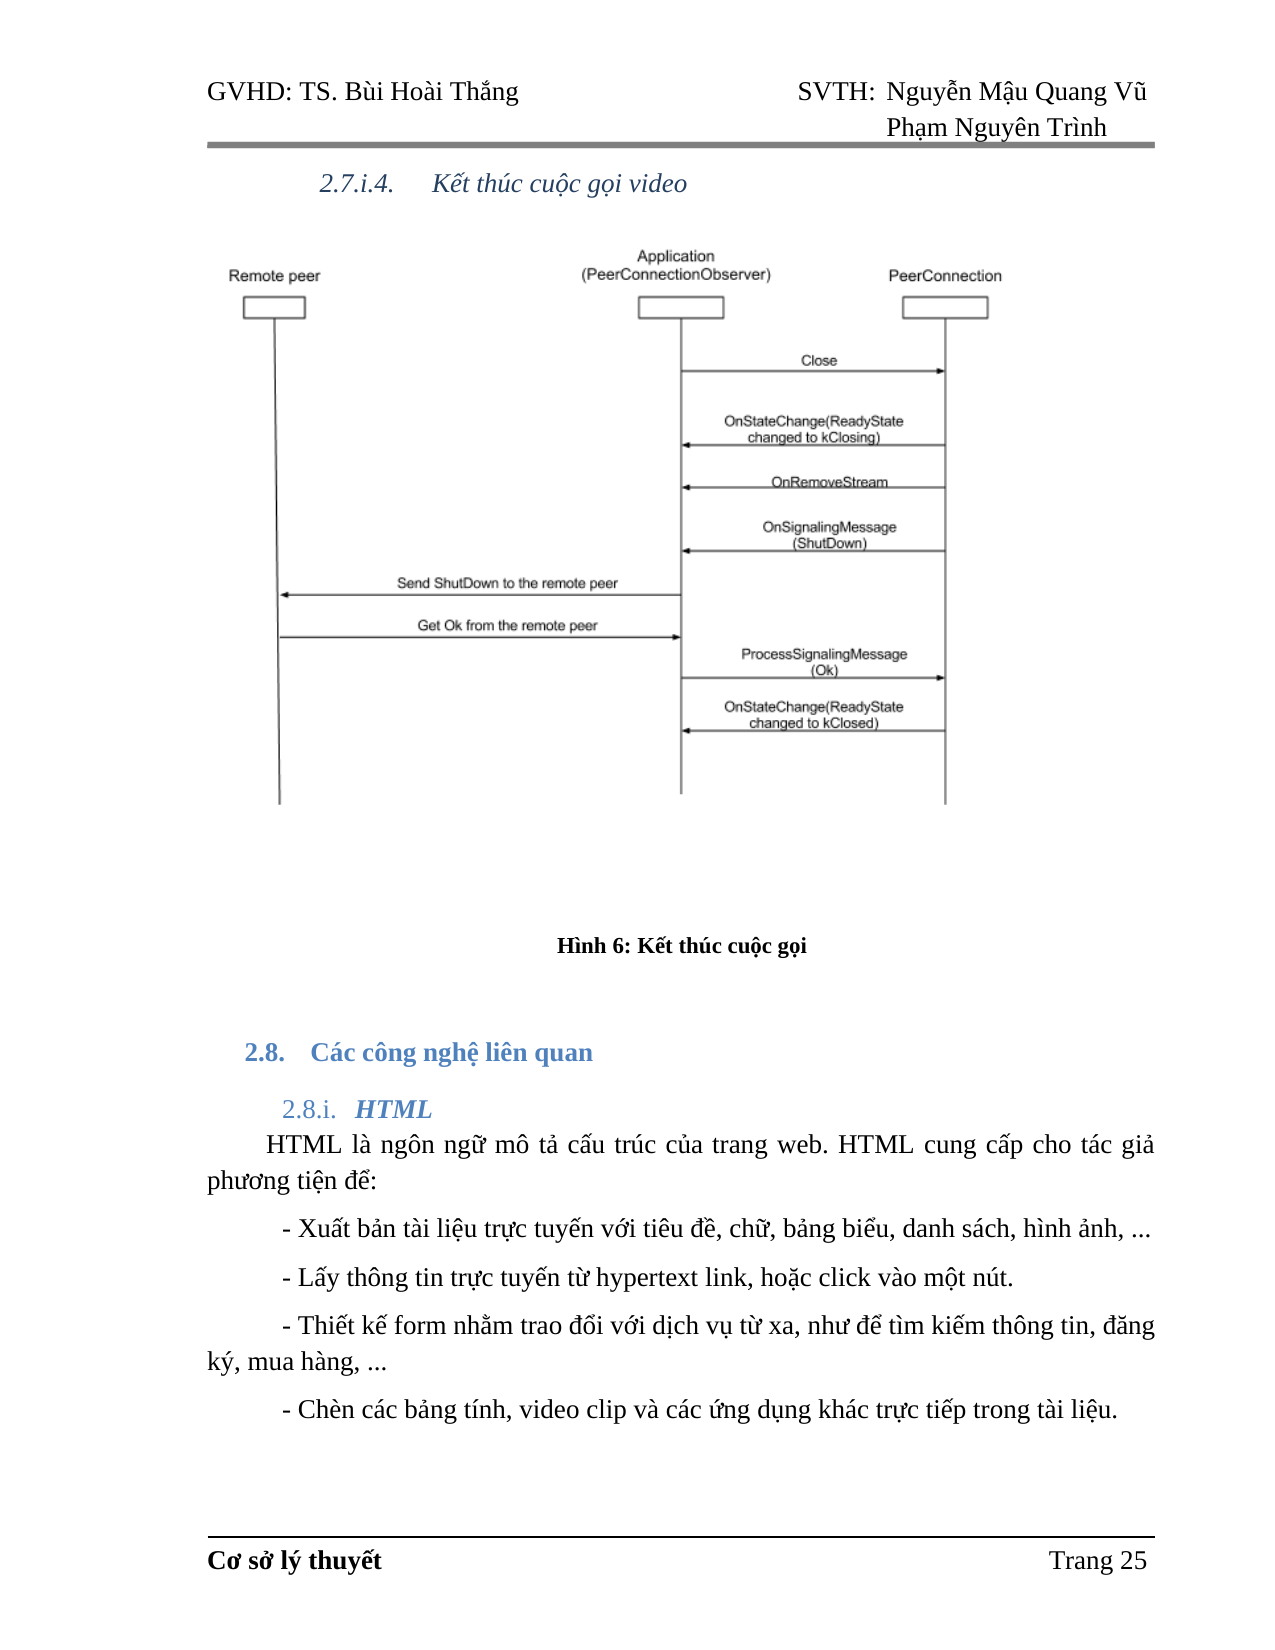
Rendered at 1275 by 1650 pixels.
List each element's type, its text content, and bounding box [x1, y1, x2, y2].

text - Chèn các bảng tính, video clip và các ứng dụng khác trực tiếp trong tài liệu. [207, 1393, 1157, 1424]
text - Thiết kế form nhằm trao đổi với dịch vụ từ xa, như để tìm kiếm thông tin, đăng ký, mua hàng, ... [207, 1309, 1157, 1376]
text - Lấy thông tin trực tuyến từ hypertext link, hoặc click vào một nút. [207, 1261, 1157, 1292]
text - Xuất bản tài liệu trực tuyến với tiêu đề, chữ, bảng biểu, danh sách, hình ảnh, ... [207, 1213, 1157, 1244]
text Kết thúc cuộc gọi video [319, 167, 1157, 198]
text Hình 6: Kết thúc cuộc gọi [207, 933, 1157, 959]
text HTML [282, 1093, 1157, 1124]
text HTML là ngôn ngữ mô tả cấu trúc của trang web. HTML cung cấp cho tác giả phương tiện để: [207, 1129, 1157, 1196]
picture [206, 203, 1157, 916]
text Các công nghệ liên quan [244, 1036, 1157, 1067]
